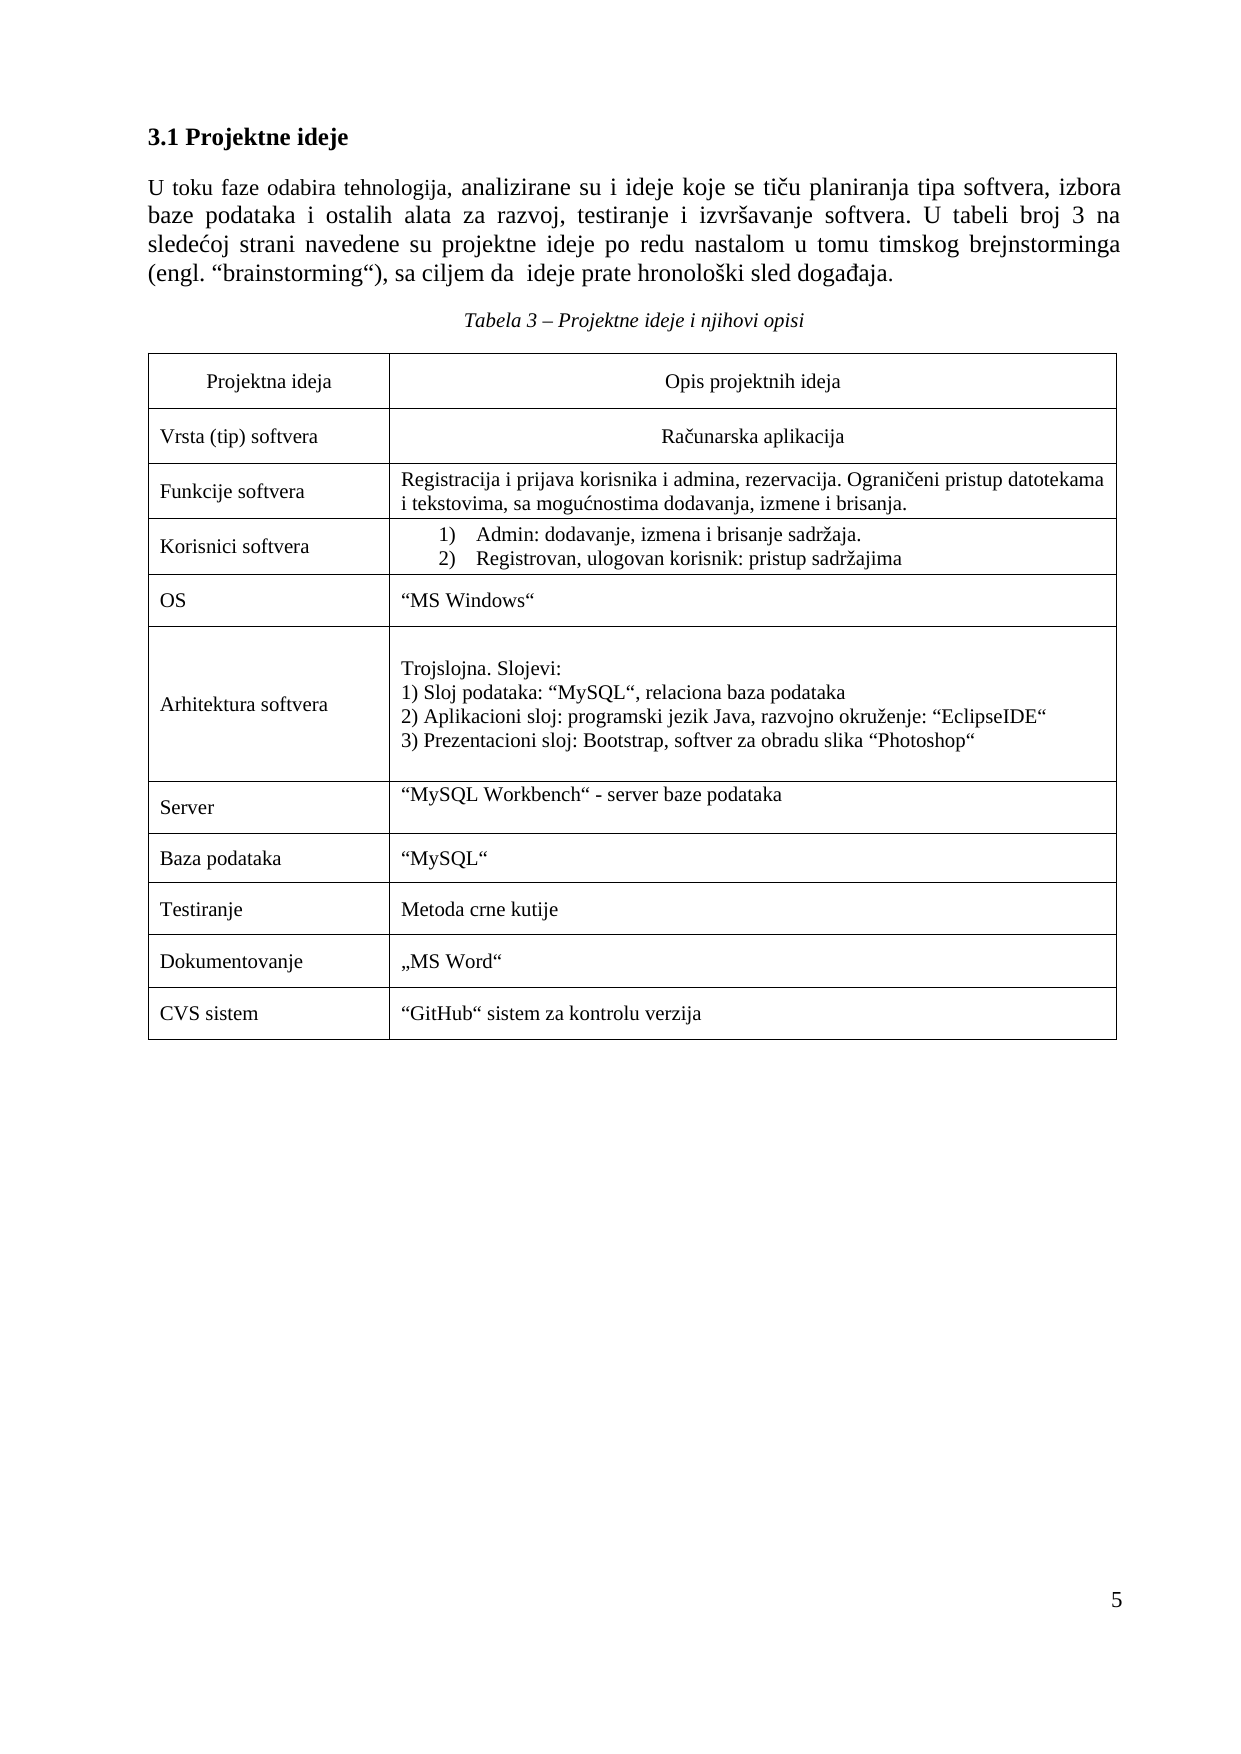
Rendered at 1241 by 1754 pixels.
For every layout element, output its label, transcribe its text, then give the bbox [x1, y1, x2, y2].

table_cell Dokumentovanje [149, 935, 389, 987]
table_cell CVS sistem [149, 988, 389, 1039]
table_header Opis projektnih ideja [390, 354, 1116, 408]
table_cell Arhitektura softvera [149, 627, 389, 781]
table_cell Računarska aplikacija [390, 409, 1116, 463]
table_cell „MS Word“ [390, 935, 1116, 987]
text Tabela 3 – Projektne ideje i njihovi opisi [148, 308, 1122, 332]
text U toku faze odabira tehnologija, analizirane su i ideje koje se tiču planiranja tipa softvera, izbora baze podataka i ostalih alata za razvoj, testiranje i izvršavanje softvera. U tabeli broj 3 na sledećoj strani navedene su projektne ideje po redu nastalom u tomu timskog brejnstorminga (engl. “brainstorming“), sa ciljem da ideje prate hronološki sled događaja. [148, 172, 1122, 287]
table_cell Server [149, 782, 389, 833]
table_cell Funkcije softvera [149, 464, 389, 518]
table_cell Metoda crne kutije [390, 883, 1116, 934]
table_cell OS [149, 575, 389, 626]
table_cell “MySQL Workbench“ - server baze podataka [390, 782, 1116, 833]
subtitle 3.1 Projektne ideje [148, 122, 1122, 151]
table_cell Baza podataka [149, 834, 389, 882]
table_cell Vrsta (tip) softvera [149, 409, 389, 463]
table_cell Testiranje [149, 883, 389, 934]
table_cell “MS Windows“ [390, 575, 1116, 626]
table_header Projektna ideja [149, 354, 389, 408]
table_cell Admin: dodavanje, izmena i brisanje sadržaja. Registrovan, ulogovan korisnik: pristup sadržajima [390, 519, 1116, 573]
table_cell Trojslojna. Slojevi: 1) Sloj podataka: “MySQL“, relaciona baza podataka 2) Aplikacioni sloj: programski jezik Java, razvojno okruženje: “EclipseIDE“ 3) Prezentacioni sloj: Bootstrap, softver za obradu slika “Photoshop“ [390, 627, 1116, 781]
table_cell “GitHub“ sistem za kontrolu verzija [390, 988, 1116, 1039]
table_cell Korisnici softvera [149, 519, 389, 573]
table_cell “MySQL“ [390, 834, 1116, 882]
table_cell Registracija i prijava korisnika i admina, rezervacija. Ograničeni pristup datotekama i tekstovima, sa mogućnostima dodavanja, izmene i brisanja. [390, 464, 1116, 518]
